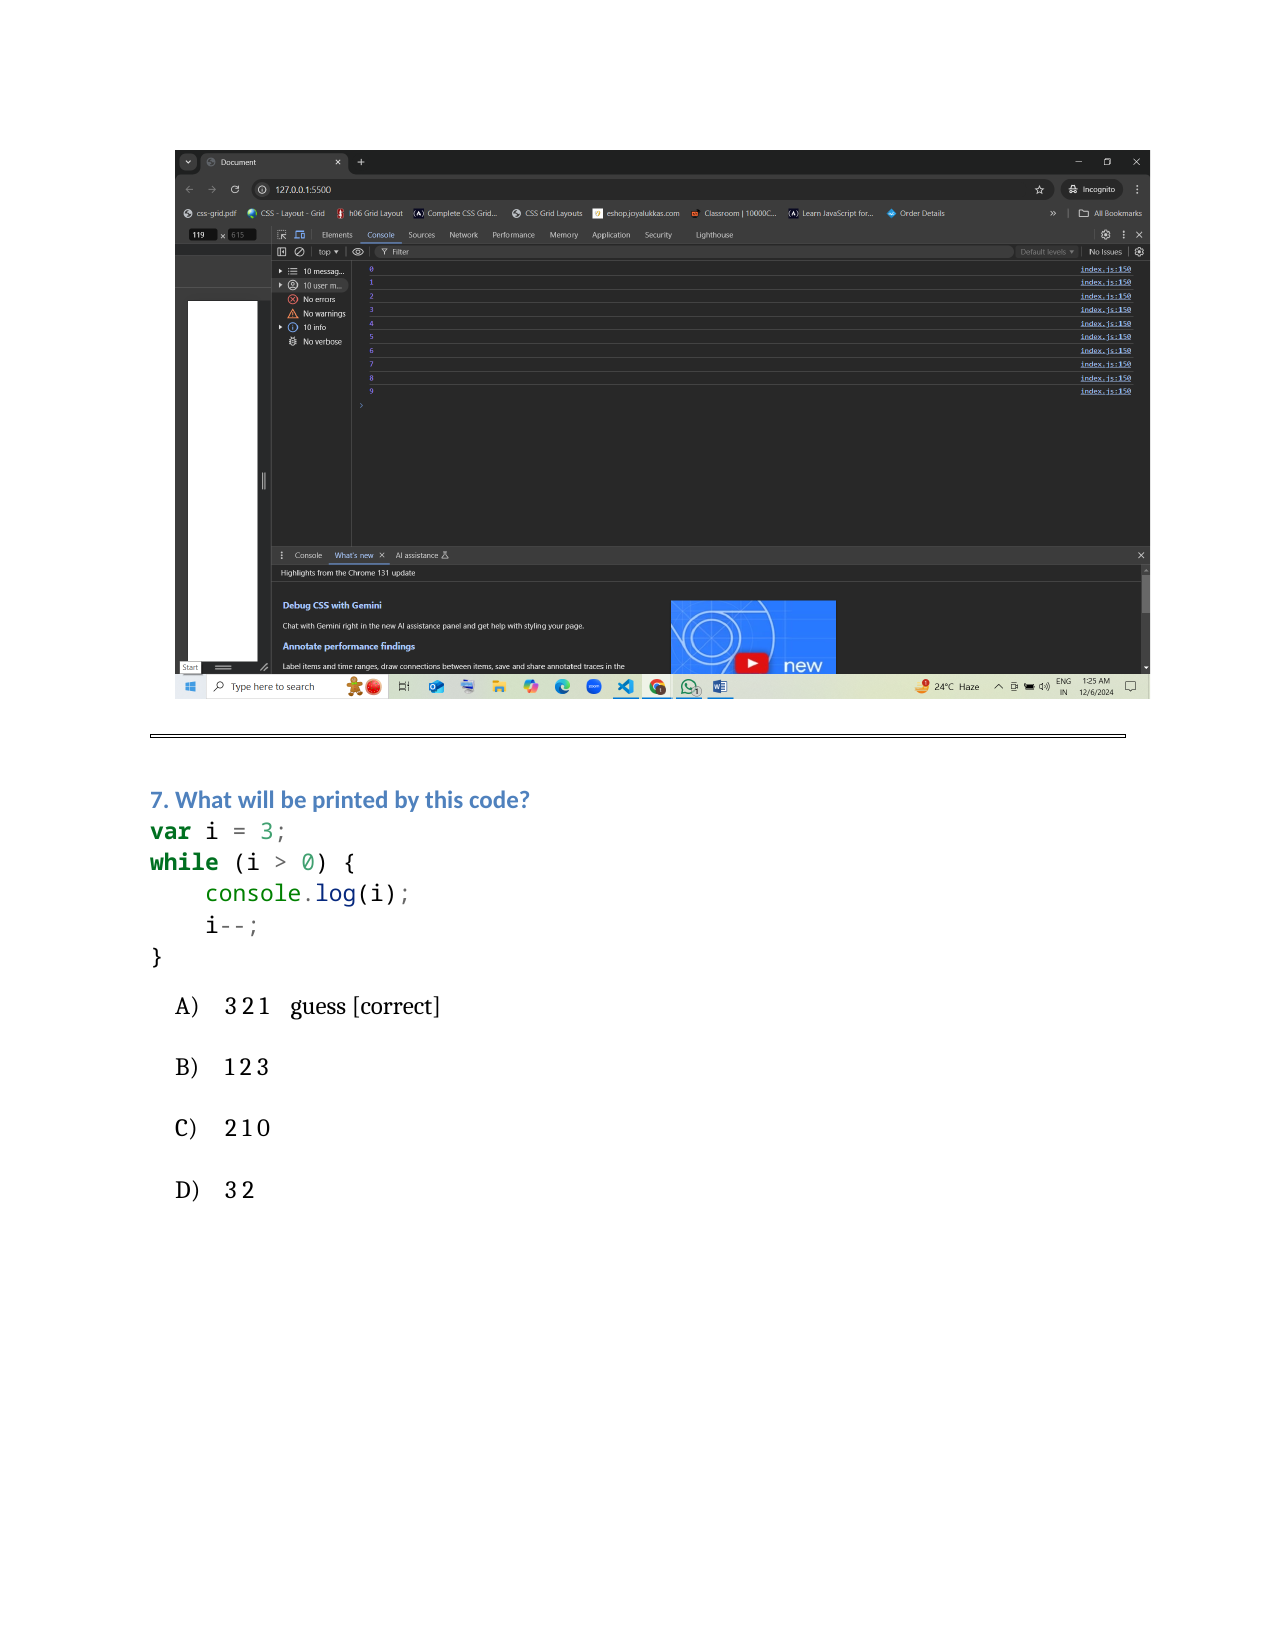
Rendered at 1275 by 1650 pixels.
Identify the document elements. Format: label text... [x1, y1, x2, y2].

list 1 2 3 [175, 1053, 1125, 1111]
picture [175, 150, 1150, 699]
list 3 2 [175, 1176, 1125, 1204]
list 2 1 0 [175, 1114, 1125, 1172]
subtitle 7. What will be printed by this code? [150, 784, 1125, 815]
list 3 2 1 guess [correct] [175, 992, 1125, 1049]
text var i = 3; while (i > 0) { console.log(i); i--; } [150, 815, 1125, 971]
